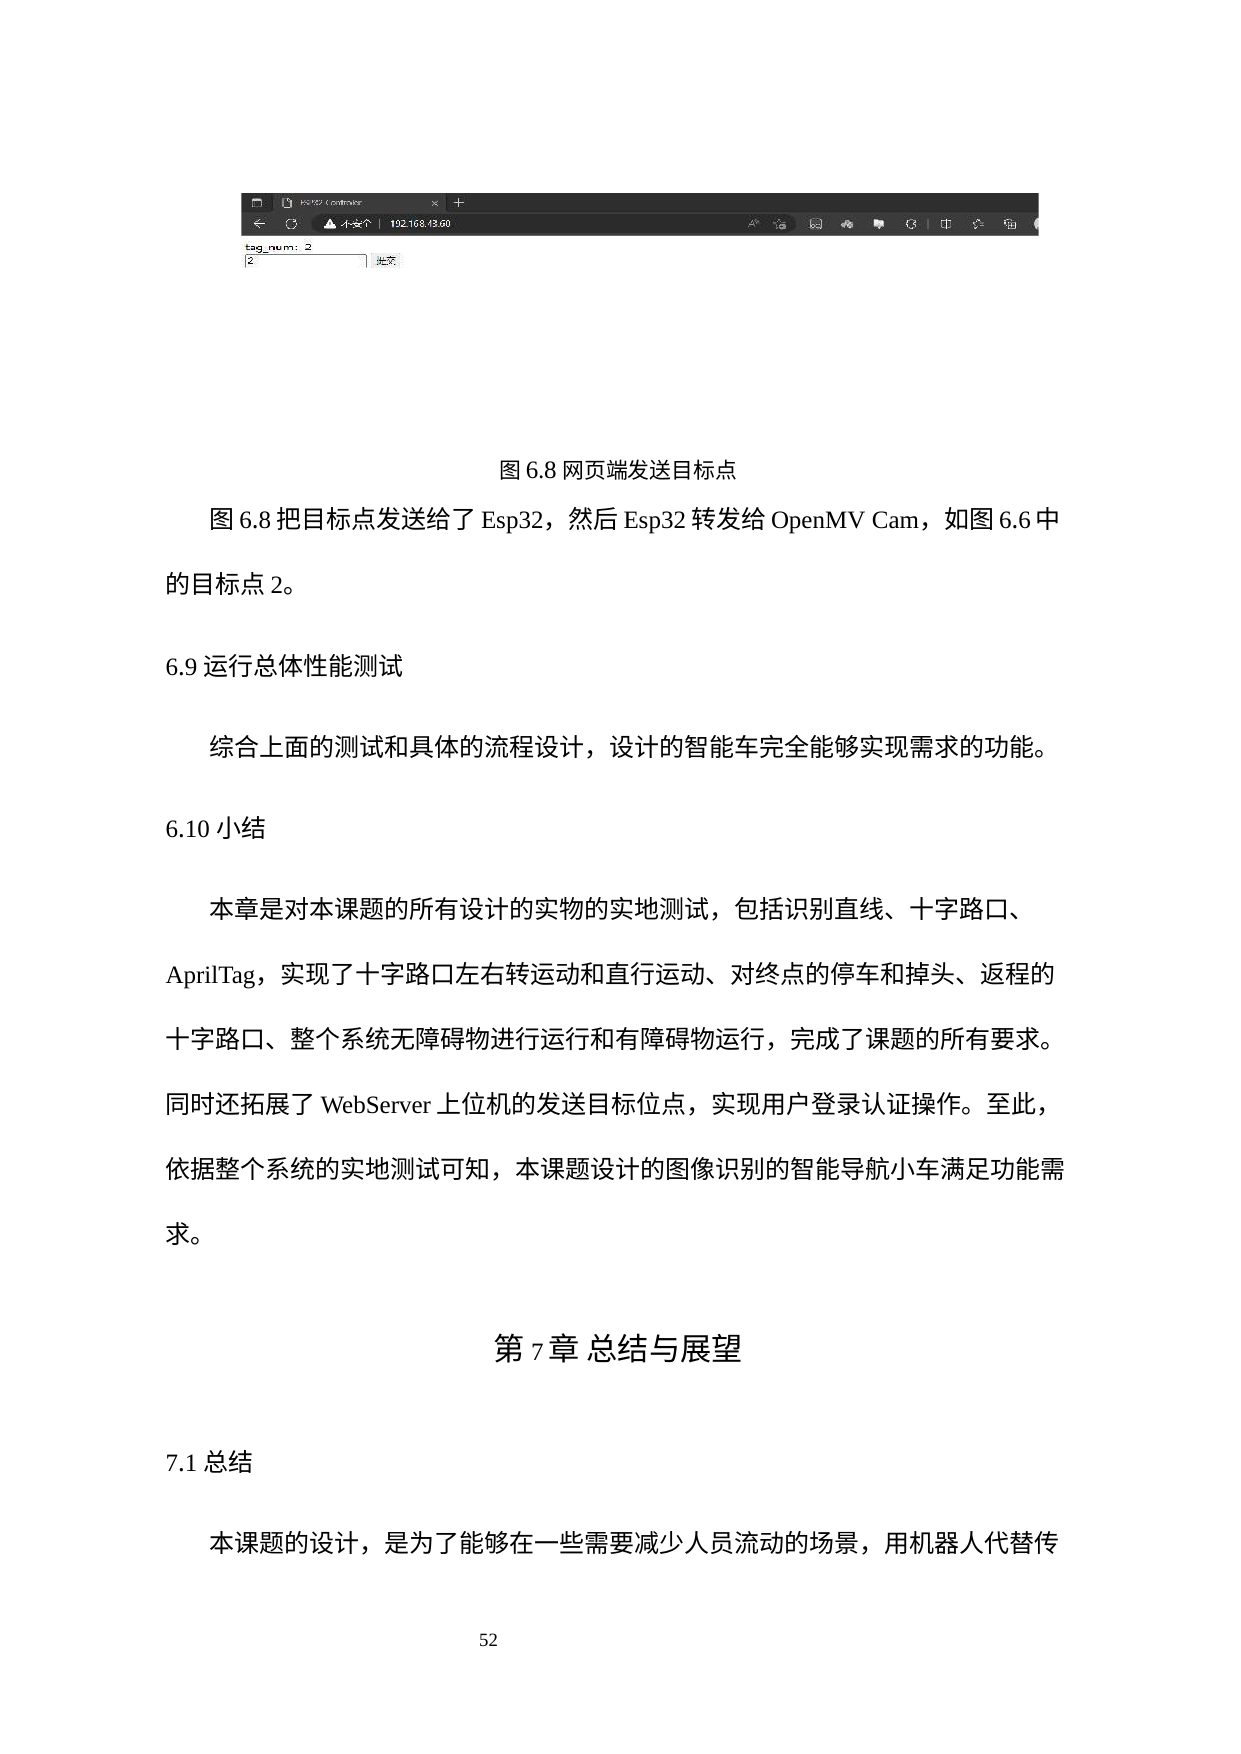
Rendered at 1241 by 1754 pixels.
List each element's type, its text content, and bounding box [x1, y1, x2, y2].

text 图6.8把目标点发送给了Esp32，然后Esp32转发给OpenMV Cam，如图6.6中的目标点2。 [165, 486, 1071, 616]
text 6.9 运行总体性能测试 [165, 632, 1093, 697]
picture [241, 193, 1039, 438]
text 6.10 小结 [165, 794, 1093, 859]
text 图6.8 网页端发送目标点 [165, 453, 1071, 486]
text 综合上面的测试和具体的流程设计，设计的智能车完全能够实现需求的功能。 [165, 713, 1071, 778]
text 第7章 总结与展望 [165, 1314, 1071, 1379]
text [165, 1509, 1071, 1574]
text 7.1 总结 [165, 1428, 1093, 1493]
text 本章是对本课题的所有设计的实物的实地测试，包括识别直线、十字路口、AprilTag，实现了十字路口左右转运动和直行运动、对终点的停车和掉头、返程的十字路口、整个系统无障碍物进行运行和有障碍物运行，完成了课题的所有要求。同时还拓展了WebServer上位机的发送目标位点，实现用户登录认证操作。至此，依据整个系统的实地测试可知，本课题设计的图像识别的智能导航小车满足功能需求。 [165, 876, 1071, 1266]
